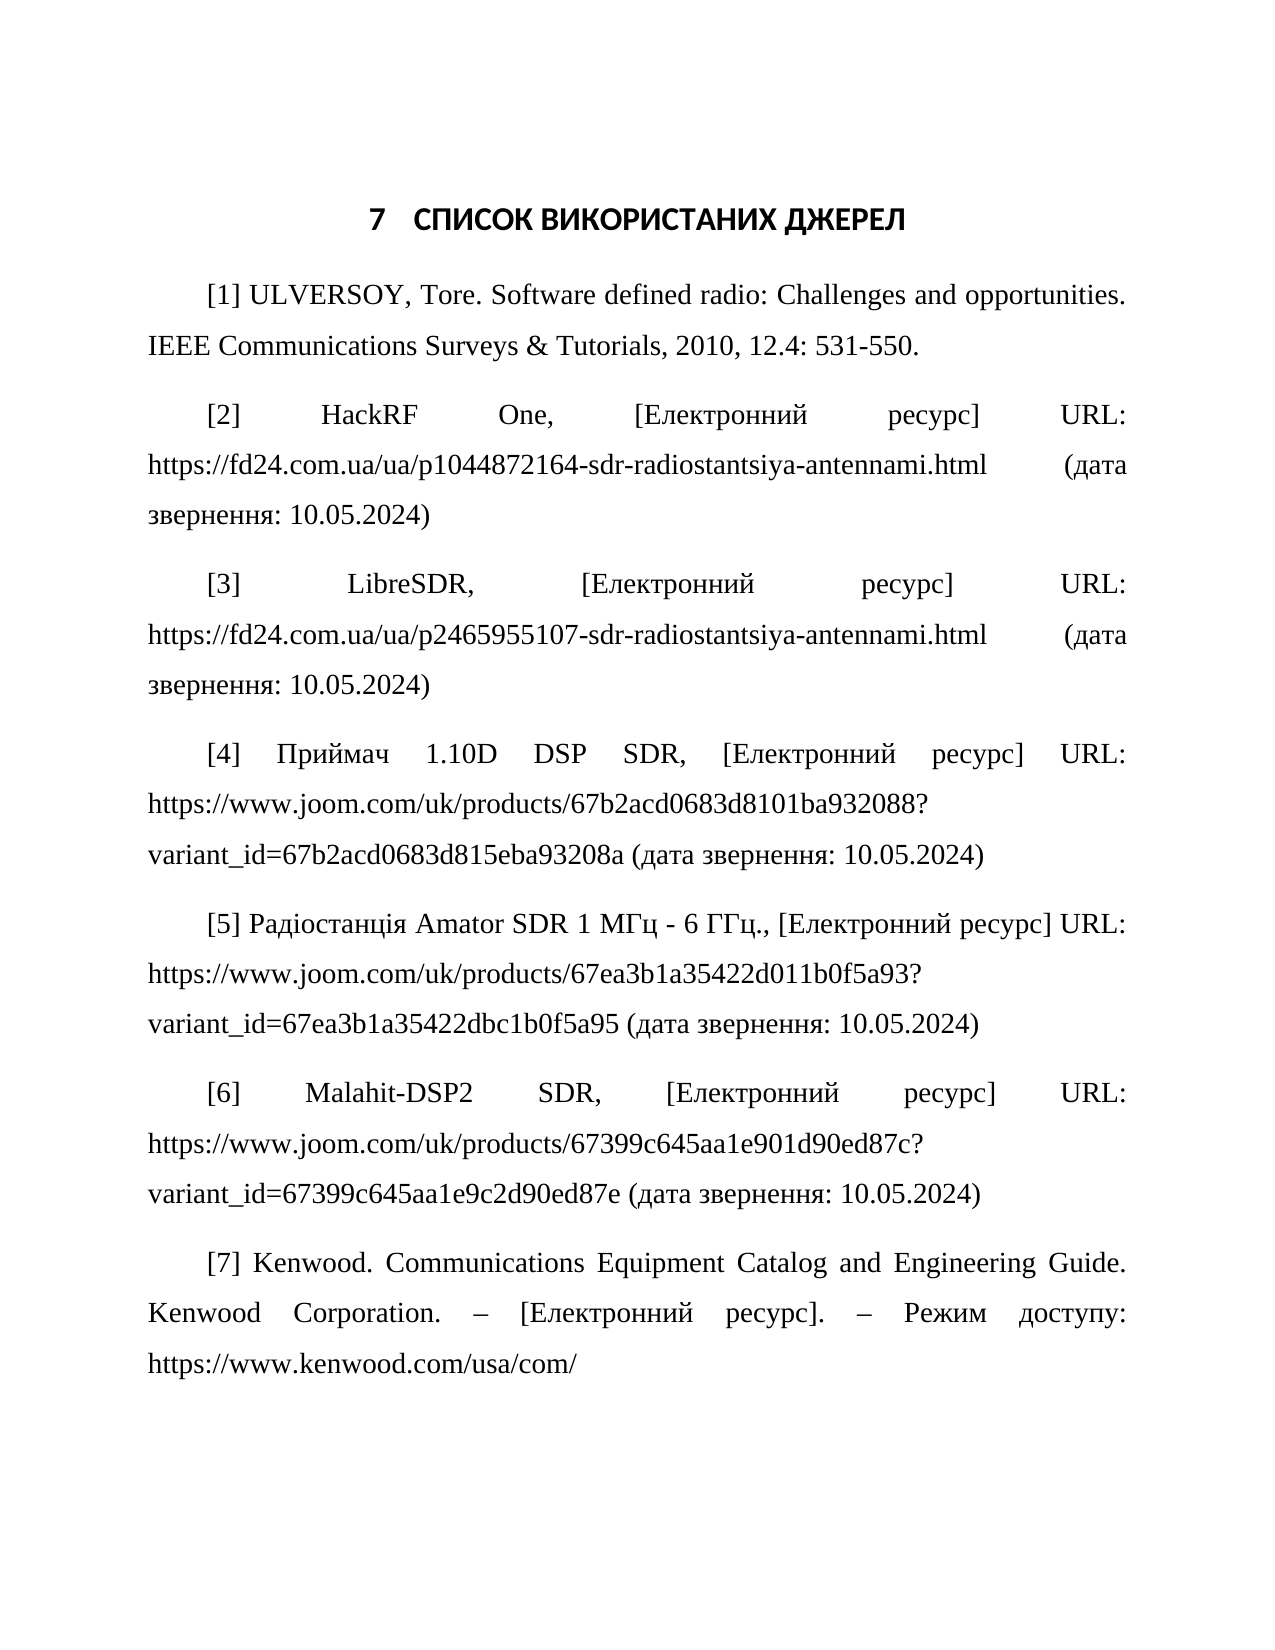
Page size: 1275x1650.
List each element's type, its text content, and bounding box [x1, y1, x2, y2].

text [1] ULVERSOY, Tore. Software defined radio: Challenges and opportunities. IEEE Communications Surveys & Tutorials, 2010, 12.4: 531-550. [148, 277, 1127, 361]
text [3] LibreSDR, [Електронний ресурс] URL: https://fd24.com.ua/ua/p2465955107-sdr-radiostantsiya-antennami.html (дата звернення: 10.05.2024) [148, 566, 1127, 701]
text [4] Приймач 1.10D DSP SDR, [Електронний ресурс] URL: https://www.joom.com/uk/products/67b2acd0683d8101ba932088?variant_id=67b2acd0683d815eba93208a (дата звернення: 10.05.2024) [148, 736, 1127, 870]
text [2] HackRF One, [Електронний ресурс] URL: https://fd24.com.ua/ua/p1044872164-sdr-radiostantsiya-antennami.html (дата звернення: 10.05.2024) [148, 397, 1127, 531]
subtitle СПИСОК ВИКОРИСТАНИХ ДЖЕРЕЛ [148, 198, 1127, 238]
text [5] Радіостанція Amator SDR 1 МГц - 6 ГГц., [Електронний ресурс] URL: https://www.joom.com/uk/products/67ea3b1a35422d011b0f5a93?variant_id=67ea3b1a35422dbc1b0f5a95 (дата звернення: 10.05.2024) [148, 906, 1127, 1040]
text [6] Malahit-DSP2 SDR, [Електронний ресурс] URL: https://www.joom.com/uk/products/67399c645aa1e901d90ed87c?variant_id=67399c645aa1e9c2d90ed87e (дата звернення: 10.05.2024) [148, 1076, 1127, 1210]
text [7] Kenwood. Communications Equipment Catalog and Engineering Guide. Kenwood Corporation. – [Електронний ресурс]. – Режим доступу: https://www.kenwood.com/usa/com/ [148, 1245, 1127, 1379]
